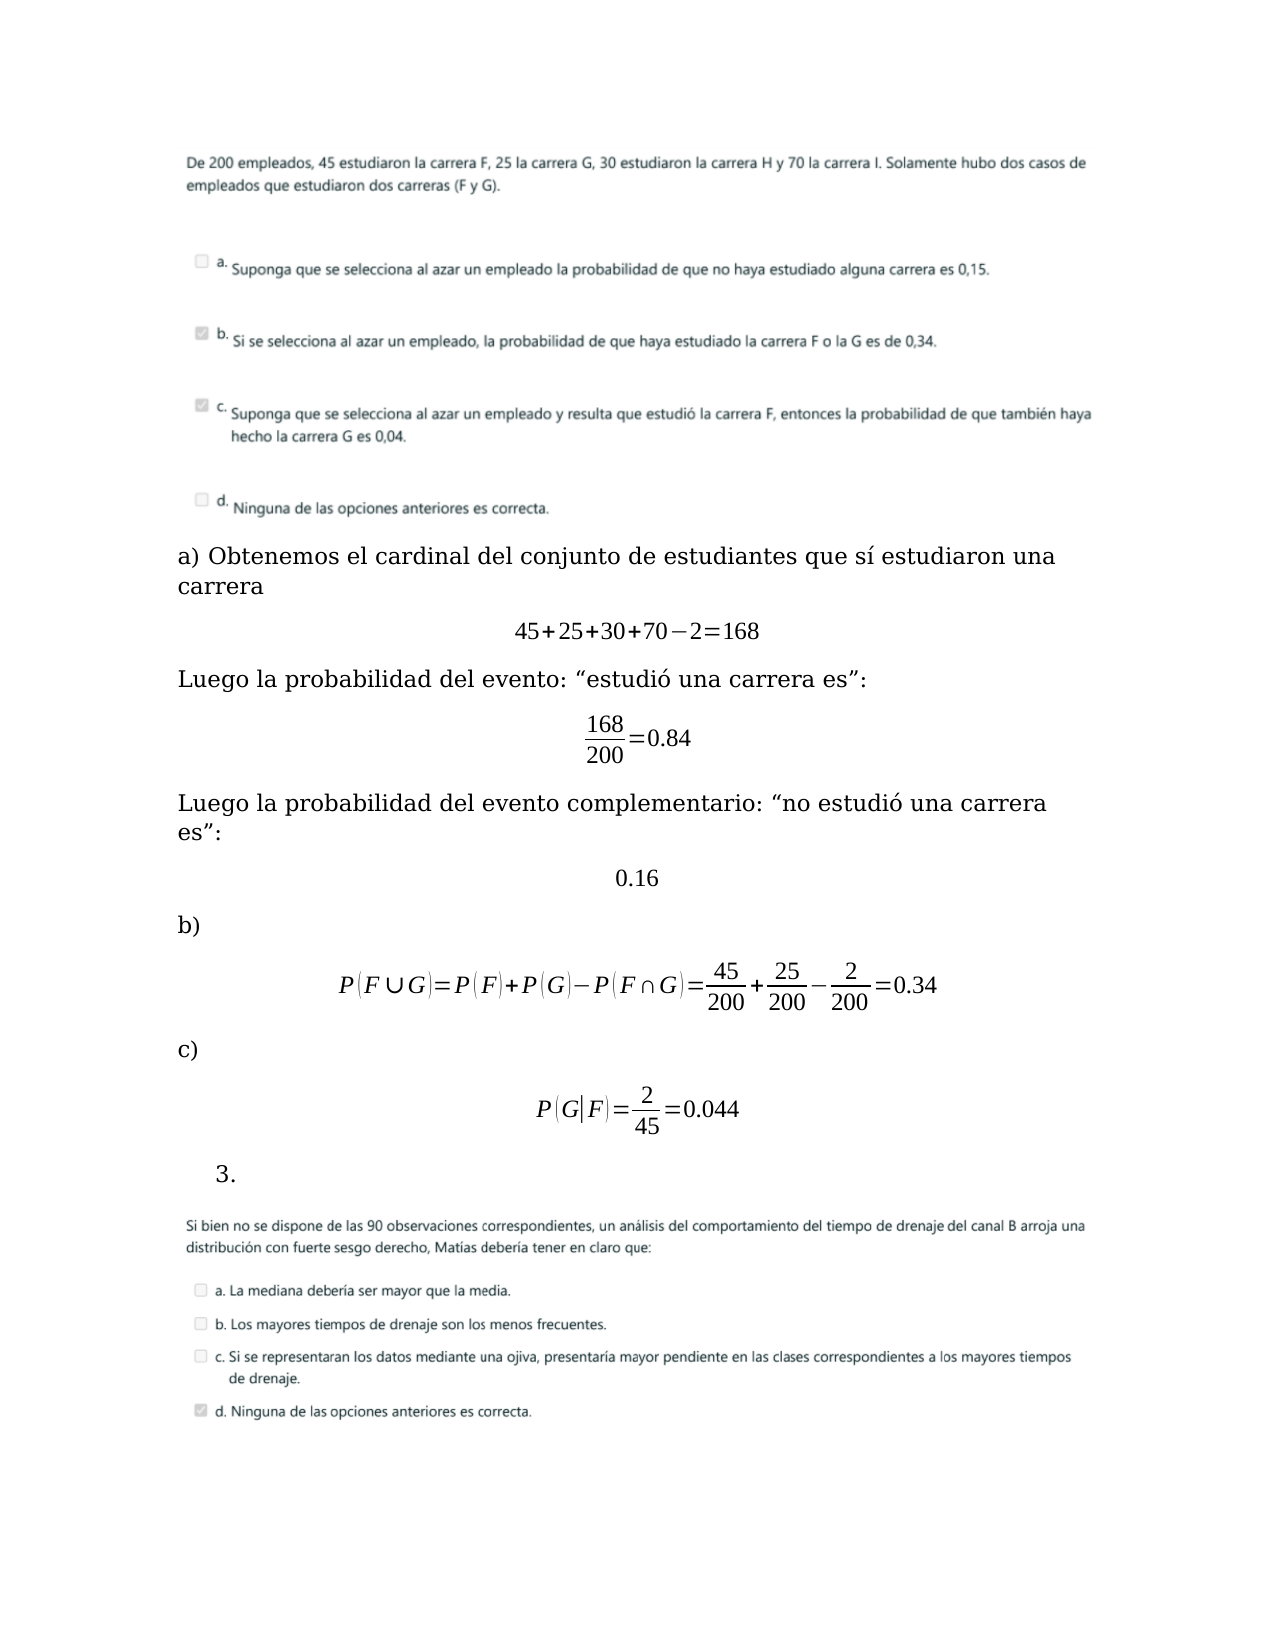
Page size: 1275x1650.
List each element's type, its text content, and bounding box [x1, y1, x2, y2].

text Luego la probabilidad del evento: “estudió una carrera es”: [177, 664, 1098, 692]
text b) [177, 911, 1098, 938]
text a) Obtenemos el cardinal del conjunto de estudiantes que sí estudiaron una carrera [177, 542, 1098, 599]
picture [177, 1205, 1098, 1427]
text c) [177, 1035, 1098, 1063]
picture [177, 147, 1098, 523]
text Luego la probabilidad del evento complementario: “no estudió una carrera es”: [177, 788, 1098, 846]
